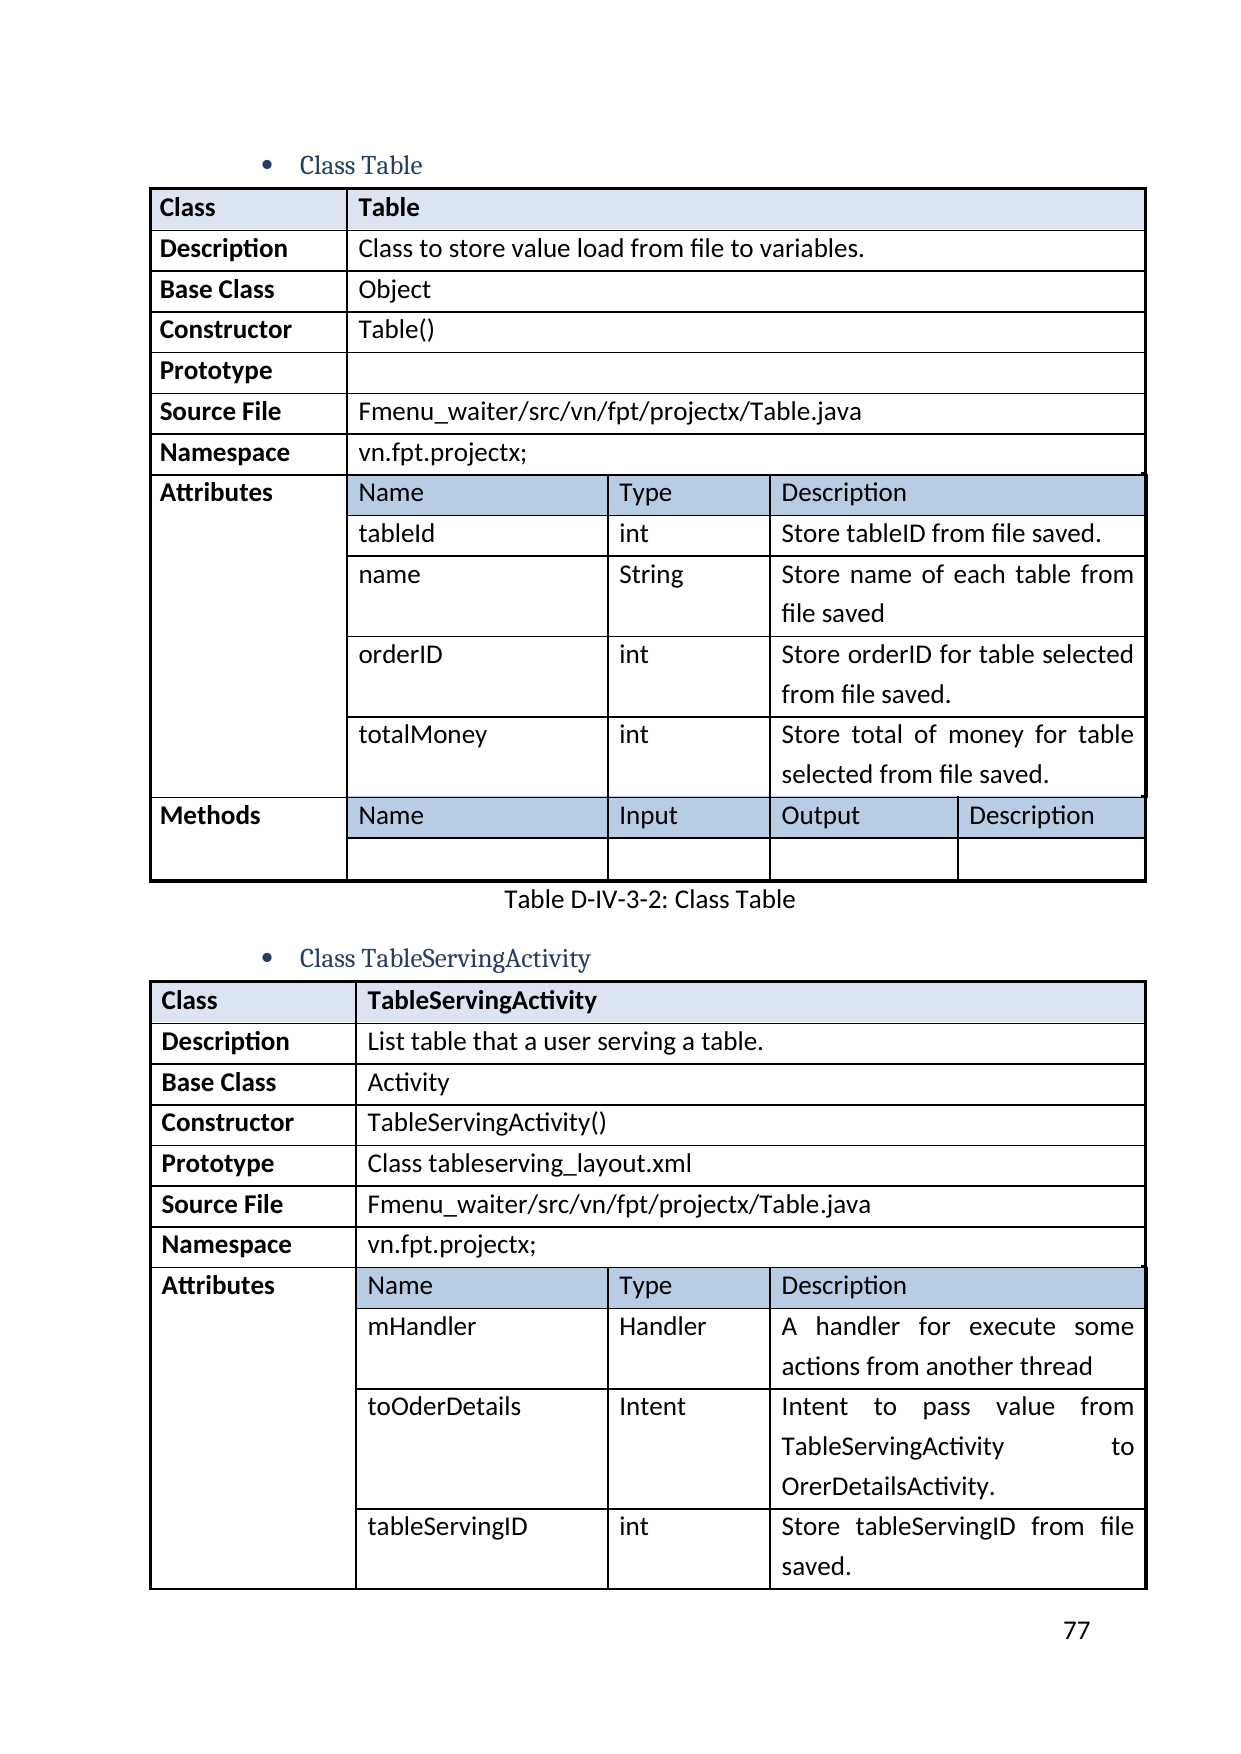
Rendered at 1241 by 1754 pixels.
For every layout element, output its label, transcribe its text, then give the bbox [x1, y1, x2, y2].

table_cell String [609, 557, 769, 636]
table_cell Object [348, 272, 1144, 311]
table_cell tableServingID [357, 1510, 607, 1588]
table_cell List table that a user serving a table. [357, 1024, 1144, 1063]
table_cell name [348, 557, 607, 636]
table_cell Store tableServingID from file saved. [771, 1510, 1144, 1588]
table_cell int [609, 1510, 769, 1588]
table_cell Intent [609, 1390, 769, 1508]
table_cell Store orderID for table selected from file saved. [771, 637, 1144, 716]
table_cell Fmenu_waiter/src/vn/fpt/projectx/Table.java [348, 394, 1144, 433]
table_cell Table() [348, 313, 1144, 352]
table_header TableServingActivity [357, 983, 1144, 1022]
table_cell orderID [348, 637, 607, 716]
table_cell Description [771, 476, 1144, 515]
subtitle Class Table [262, 150, 1090, 181]
table_cell Base Class [152, 1065, 355, 1104]
table_cell Store name of each table from file saved [771, 557, 1144, 636]
table_cell Prototype [152, 353, 346, 392]
table_cell Input [609, 798, 769, 837]
text Table D-IV-3-2: Class Table [150, 883, 1090, 916]
table_cell vn.fpt.projectx; [348, 435, 1144, 474]
table_cell Constructor [152, 1106, 355, 1145]
table_cell Description [152, 231, 346, 270]
table_cell Type [609, 476, 769, 515]
table_cell Namespace [152, 435, 346, 474]
table_cell Handler [609, 1309, 769, 1388]
table_cell TableServingActivity() [357, 1106, 1144, 1145]
table_cell Description [959, 798, 1144, 837]
table_cell Intent to pass value from TableServingActivity to OrerDetailsActivity. [771, 1390, 1144, 1508]
table_cell Class tableserving_layout.xml [357, 1146, 1144, 1185]
table_cell Output [771, 798, 957, 837]
table_cell Name [357, 1268, 607, 1308]
table_cell Attributes [152, 476, 346, 796]
table_cell [348, 839, 607, 879]
table_cell Prototype [152, 1146, 355, 1185]
table_header Table [348, 190, 1144, 229]
table_cell int [609, 718, 769, 796]
table_cell Store tableID from file saved. [771, 516, 1144, 555]
table_cell mHandler [357, 1309, 607, 1388]
table_cell Store total of money for table selected from file saved. [771, 718, 1144, 796]
table_cell [771, 839, 957, 879]
table_cell Name [348, 798, 607, 837]
table_cell Type [609, 1268, 769, 1308]
table_cell int [609, 637, 769, 716]
table_cell tableId [348, 516, 607, 555]
subtitle Class TableServingActivity [262, 943, 1090, 974]
table_cell [609, 839, 769, 879]
table_cell Activity [357, 1065, 1144, 1104]
table_cell toOderDetails [357, 1390, 607, 1508]
table_cell [348, 353, 1144, 392]
table_cell Methods [152, 798, 346, 879]
table_cell Attributes [152, 1268, 355, 1588]
table_cell int [609, 516, 769, 555]
table_header Class [152, 983, 355, 1022]
table_cell Namespace [152, 1228, 355, 1267]
table_cell totalMoney [348, 718, 607, 796]
table_cell vn.fpt.projectx; [357, 1228, 1144, 1267]
table_header Class [152, 190, 346, 229]
table_cell Source File [152, 394, 346, 433]
table_cell Source File [152, 1187, 355, 1226]
table_cell Constructor [152, 313, 346, 352]
table_cell Description [152, 1024, 355, 1063]
table_cell A handler for execute some actions from another thread [771, 1309, 1144, 1388]
table_cell Class to store value load from file to variables. [348, 231, 1144, 270]
table_cell Fmenu_waiter/src/vn/fpt/projectx/Table.java [357, 1187, 1144, 1226]
table_cell Description [771, 1268, 1144, 1308]
table_cell [959, 839, 1144, 879]
table_cell Base Class [152, 272, 346, 311]
table_cell Name [348, 476, 607, 515]
